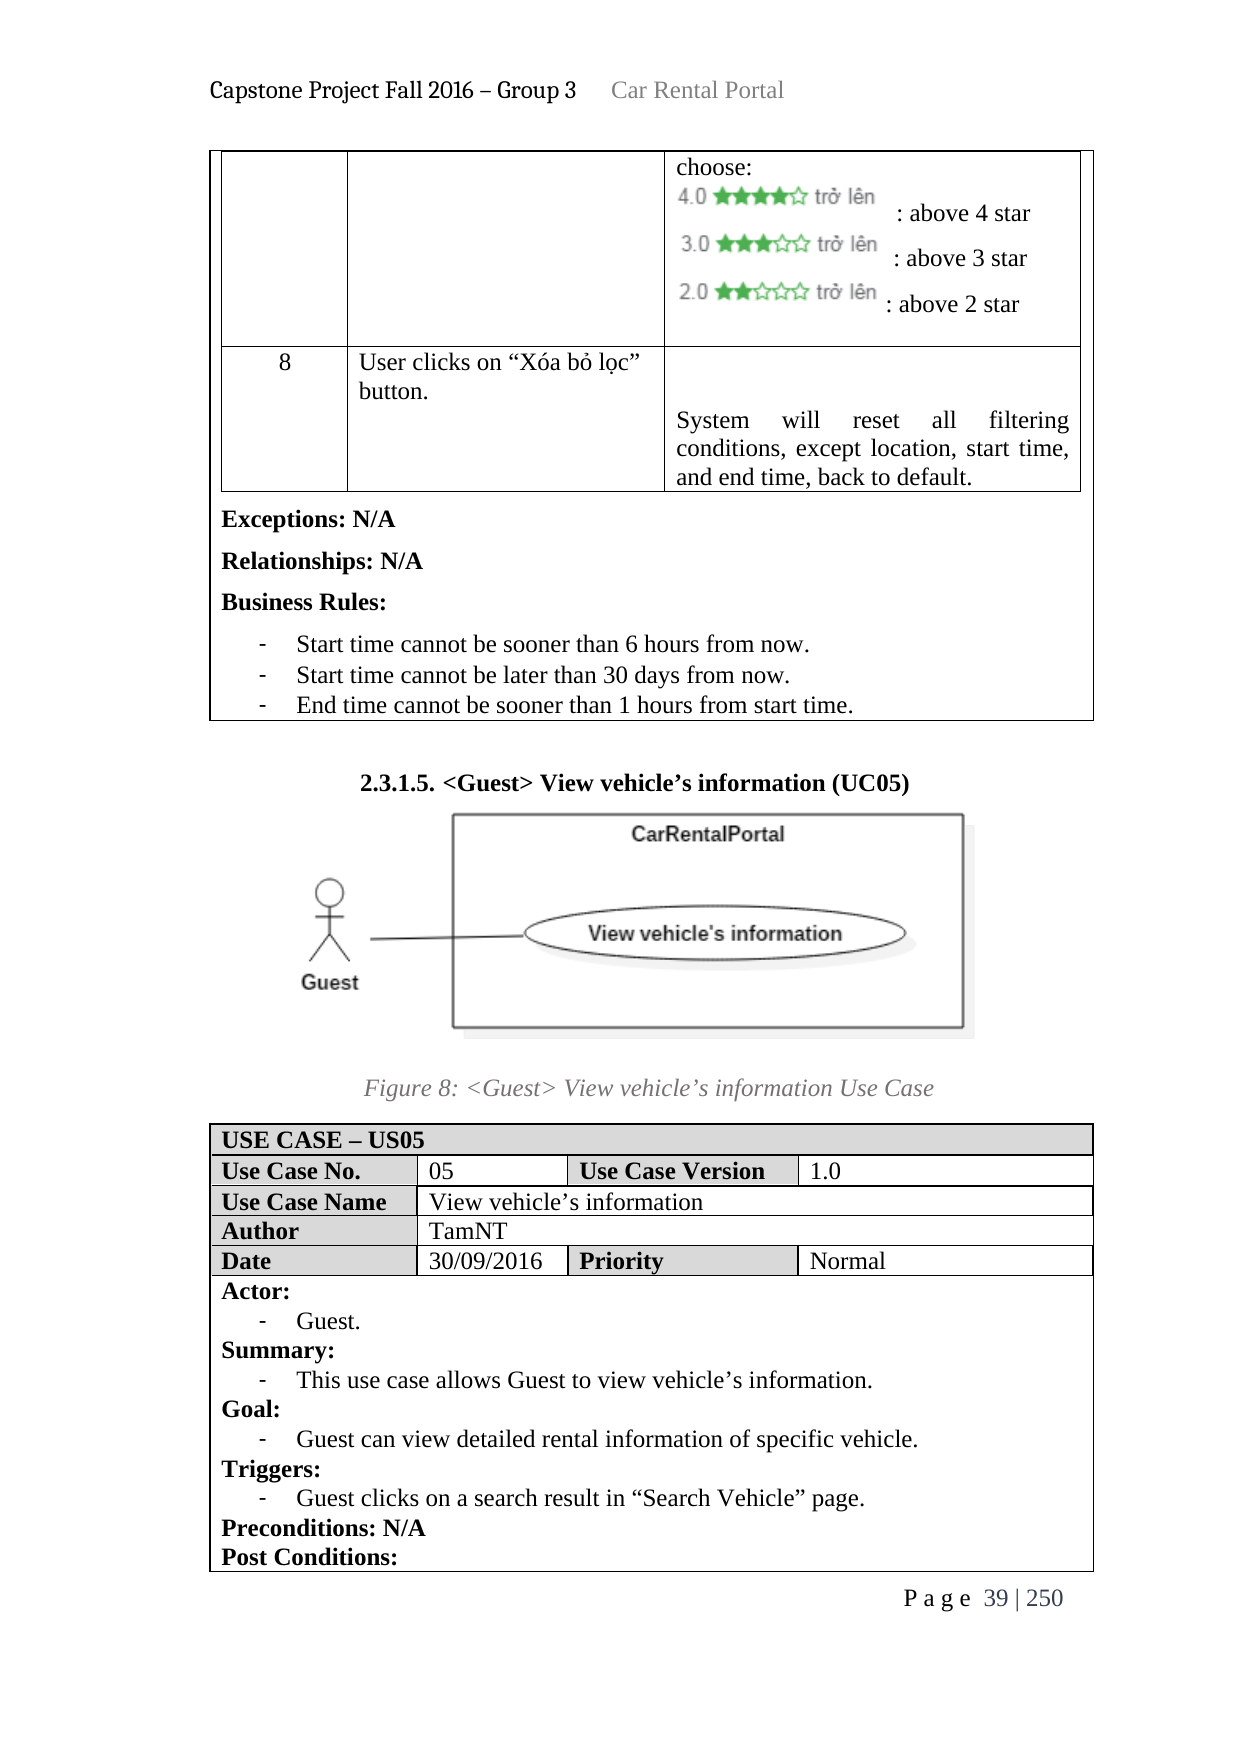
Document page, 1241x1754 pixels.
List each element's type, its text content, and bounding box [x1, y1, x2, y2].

table_cell 05 [418, 1156, 567, 1184]
table_cell Normal [799, 1246, 1092, 1275]
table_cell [211, 1276, 1093, 1571]
picture [676, 226, 887, 266]
table_cell View vehicle’s information [418, 1187, 1092, 1215]
table_cell Priority [569, 1246, 797, 1275]
table_cell 30/09/2016 [418, 1246, 567, 1275]
picture [676, 180, 890, 222]
subtitle <Guest> View vehicle’s information (UC05) [360, 768, 1090, 797]
table_cell Author [211, 1216, 417, 1245]
picture [676, 271, 879, 312]
table_cell Use Case No. [211, 1155, 417, 1184]
table_cell Use Case Name [211, 1186, 416, 1215]
table_header USE CASE – US05 [211, 1125, 1092, 1154]
table_cell 1.0 [799, 1156, 1093, 1184]
table_cell TamNT [418, 1216, 1093, 1245]
table_cell Use Case Version [568, 1156, 798, 1184]
table_cell Date [211, 1246, 416, 1275]
text Figure 8: <Guest> View vehicle’s information Use Case [210, 1073, 1090, 1102]
picture [275, 799, 1026, 1055]
